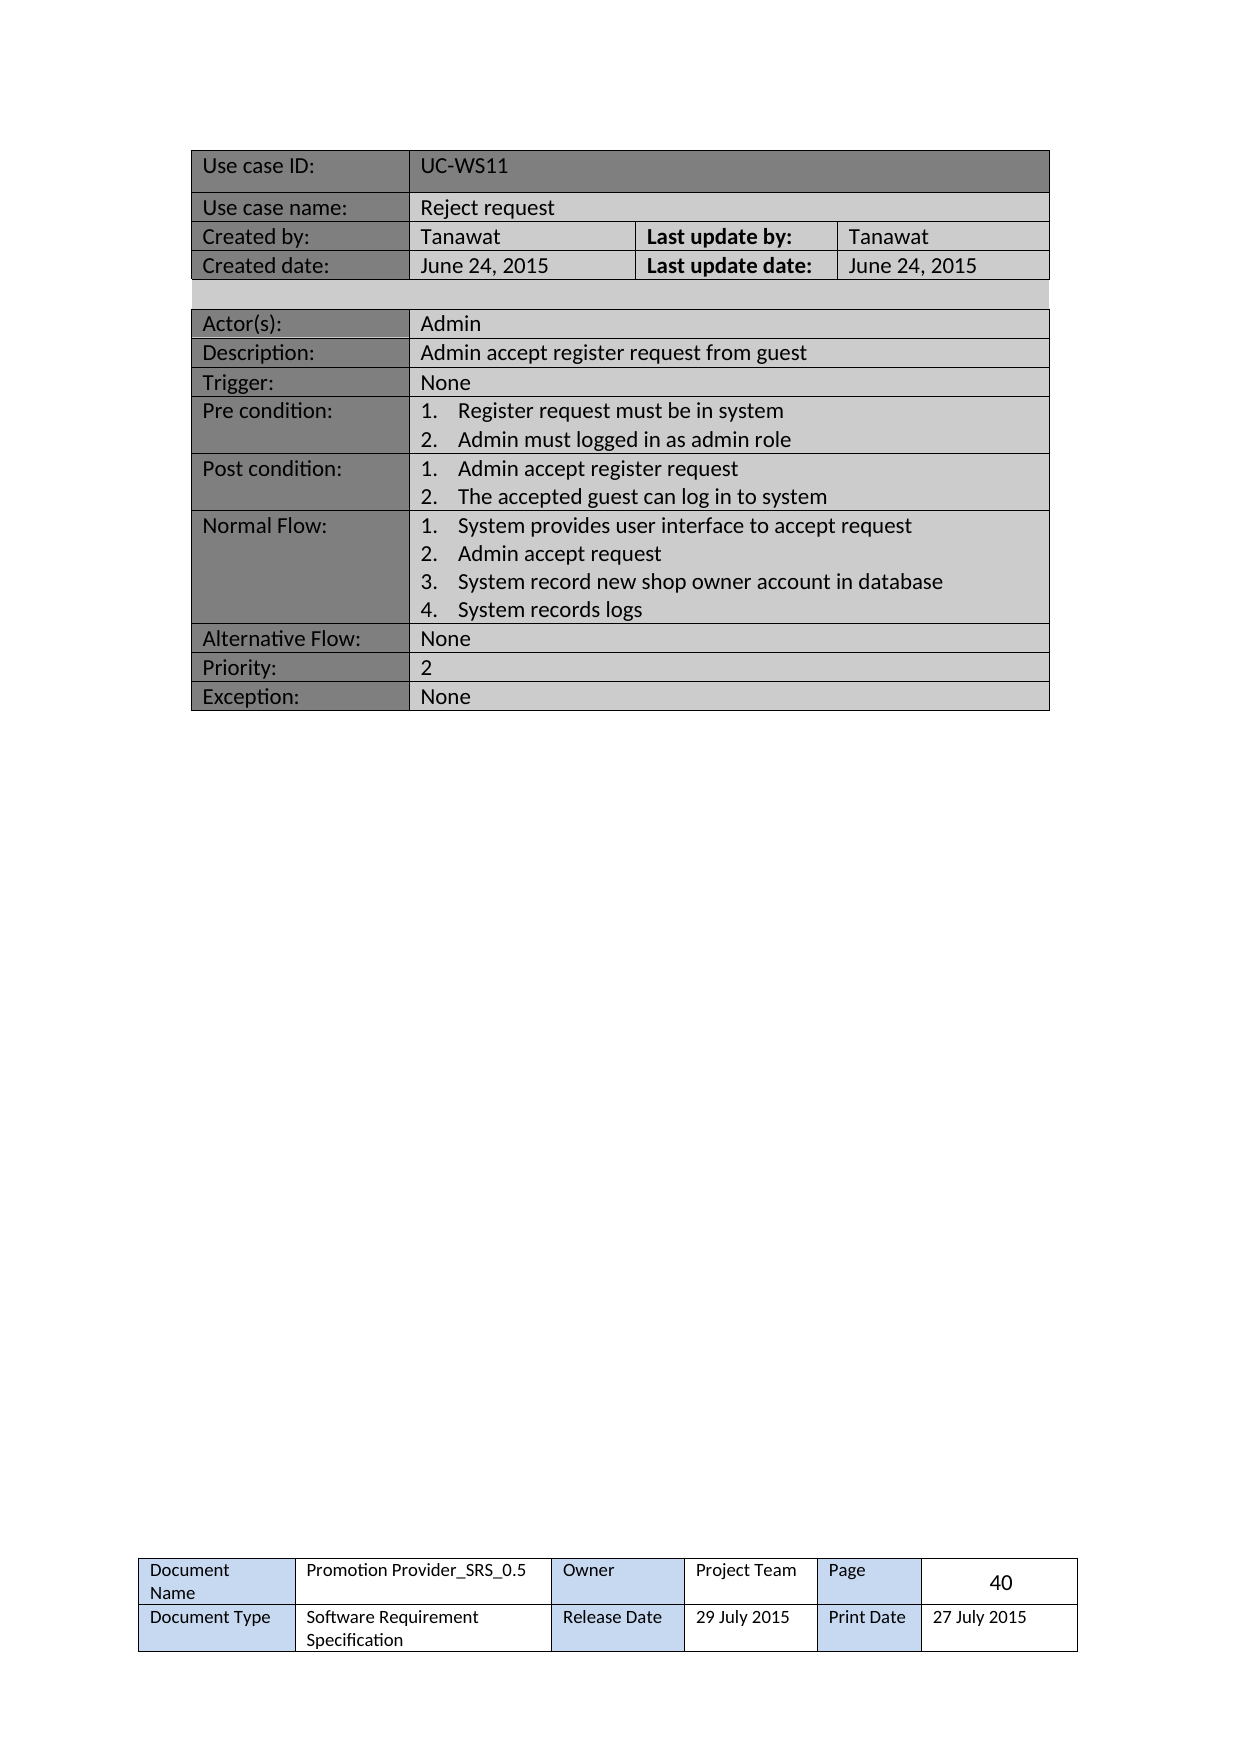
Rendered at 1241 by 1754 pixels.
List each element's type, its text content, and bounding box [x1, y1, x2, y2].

table_cell None [410, 368, 1049, 396]
table_cell Actor(s): [192, 310, 409, 337]
table_cell 2 [410, 653, 1049, 681]
table_cell Register request must be in system Admin must logged in as admin role [410, 397, 1049, 453]
table_cell Alternative Flow: [192, 624, 409, 652]
table_cell Post condition: [192, 454, 409, 510]
table_cell System provides user interface to accept request Admin accept request System record new shop owner account in database System records logs [410, 511, 1049, 623]
table_cell Created date: [192, 251, 409, 279]
table_cell Trigger: [192, 368, 409, 396]
table_cell Last update by: [636, 222, 837, 250]
table_cell Created by: [192, 222, 409, 250]
table_header Use case ID: [192, 151, 409, 192]
table_cell Tanawat [410, 222, 635, 250]
table_cell June 24, 2015 [410, 251, 635, 279]
table_cell [409, 280, 1049, 308]
table_cell Admin accept register request The accepted guest can log in to system [410, 454, 1049, 510]
table_cell Tanawat [838, 222, 1049, 250]
table_cell Normal Flow: [192, 511, 409, 623]
table_cell Admin accept register request from guest [410, 339, 1049, 367]
table_cell Pre condition: [192, 397, 409, 453]
table_cell June 24, 2015 [838, 251, 1049, 279]
table_cell Exception: [192, 682, 409, 710]
table_cell Reject request [410, 193, 1049, 221]
table_cell Admin [410, 310, 1049, 337]
table_cell [192, 280, 409, 308]
table_header UC-WS11 [410, 151, 1049, 192]
table_cell Priority: [192, 653, 409, 681]
table_cell None [410, 624, 1049, 652]
table_cell None [410, 682, 1049, 710]
table_cell Last update date: [636, 251, 837, 279]
table_cell Description: [192, 339, 409, 367]
table_cell Use case name: [192, 193, 409, 221]
